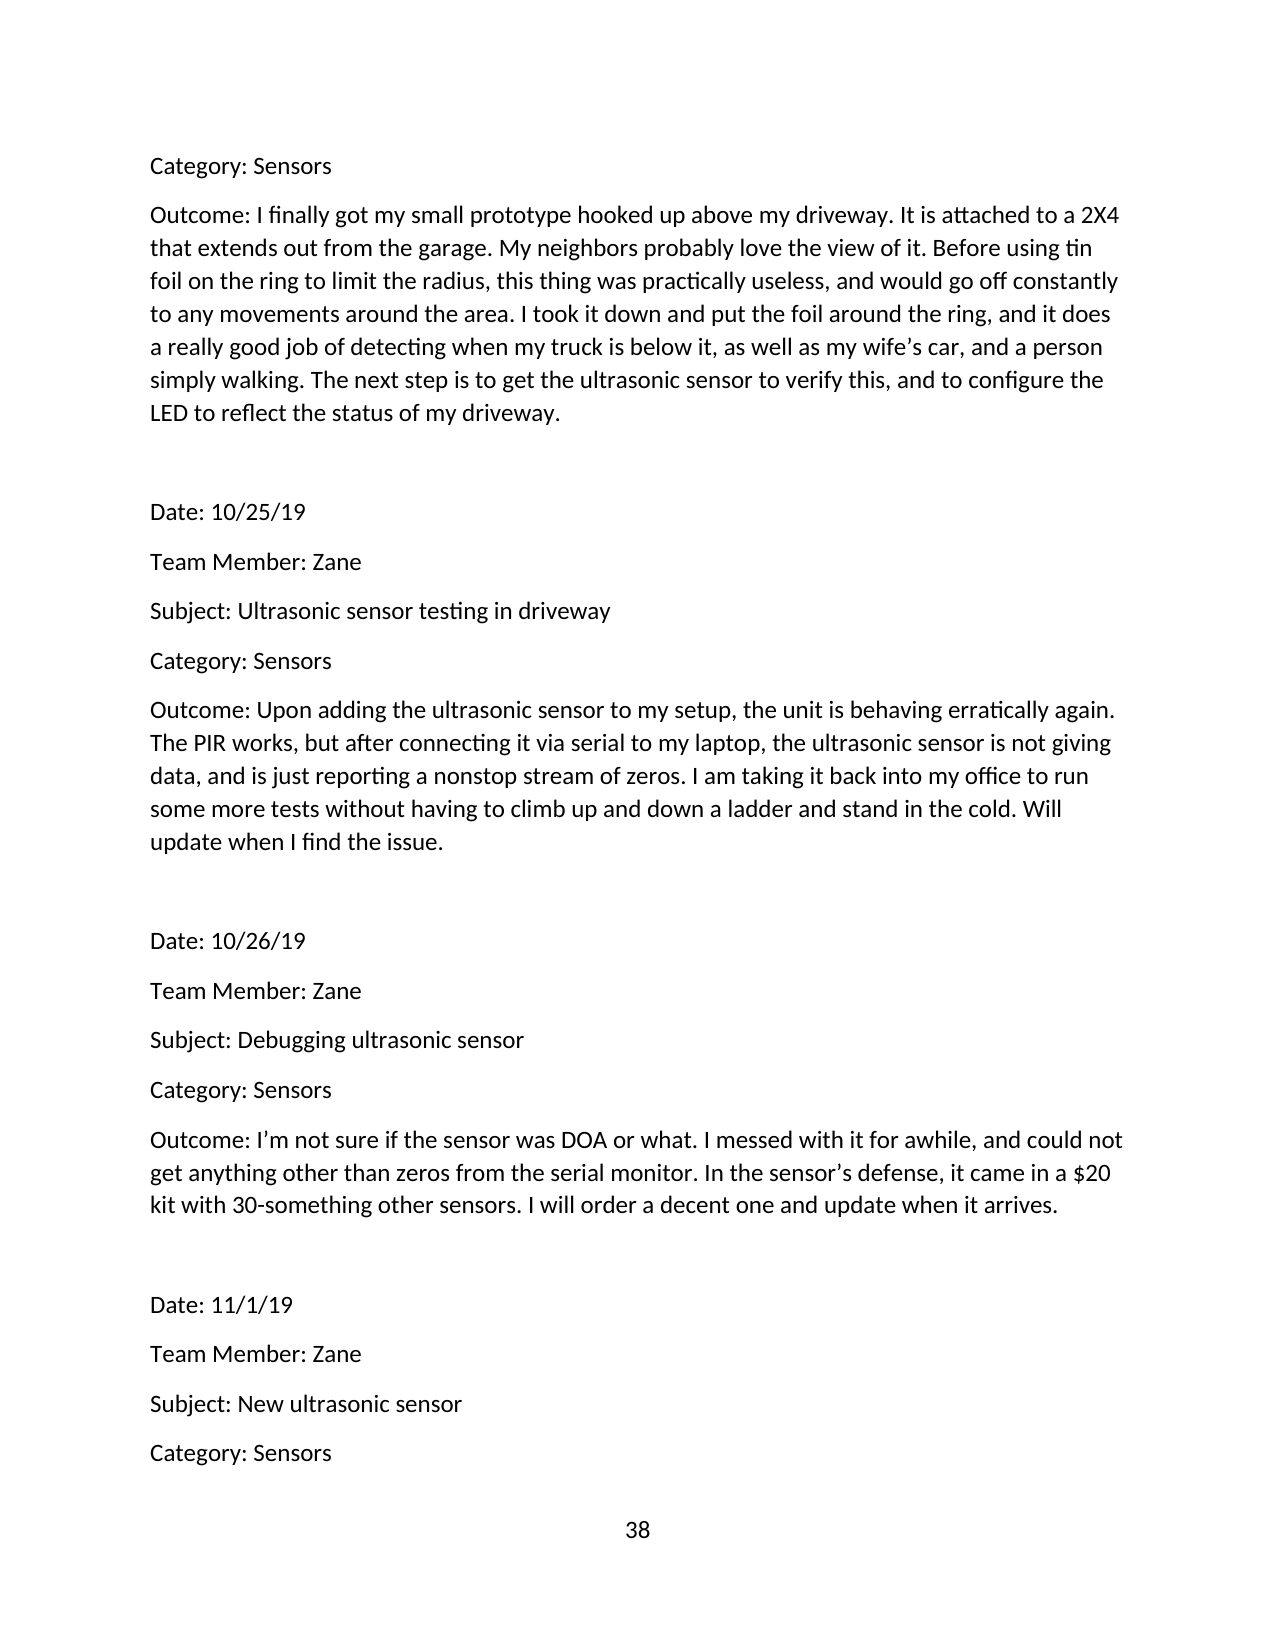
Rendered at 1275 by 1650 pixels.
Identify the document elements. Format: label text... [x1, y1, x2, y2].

text Date: 10/25/19 [150, 496, 1125, 527]
text Outcome: I’m not sure if the sensor was DOA or what. I messed with it for awhile, and could not get anything other than zeros from the serial monitor. In the sensor’s defense, it came in a $20 kit with 30-something other sensors. I will order a decent one and update when it arrives. [150, 1124, 1125, 1220]
text Date: 11/1/19 [150, 1289, 1125, 1319]
text Category: Sensors [150, 645, 1125, 676]
text Team Member: Zane [150, 546, 1125, 576]
text Category: Sensors [150, 1074, 1125, 1105]
text Subject: Debugging ultrasonic sensor [150, 1024, 1125, 1055]
text Team Member: Zane [150, 975, 1125, 1006]
text Subject: Ultrasonic sensor testing in driveway [150, 595, 1125, 626]
text Date: 10/26/19 [150, 925, 1125, 956]
text Category: Sensors [150, 150, 1125, 181]
text Team Member: Zane [150, 1338, 1125, 1369]
text Subject: New ultrasonic sensor [150, 1388, 1125, 1418]
text Outcome: I finally got my small prototype hooked up above my driveway. It is attached to a 2X4 that extends out from the garage. My neighbors probably love the view of it. Before using tin foil on the ring to limit the radius, this thing was practically useless, and would go off constantly to any movements around the area. I took it down and put the foil around the ring, and it does a really good job of detecting when my truck is below it, as well as my wife’s car, and a person simply walking. The next step is to get the ultrasonic sensor to verify this, and to configure the LED to reflect the status of my driveway. [150, 199, 1125, 428]
text Category: Sensors [150, 1437, 1125, 1468]
text Outcome: Upon adding the ultrasonic sensor to my setup, the unit is behaving erratically again. The PIR works, but after connecting it via serial to my laptop, the ultrasonic sensor is not giving data, and is just reporting a nonstop stream of zeros. I am taking it back into my office to run some more tests without having to climb up and down a ladder and stand in the cold. Will update when I find the issue. [150, 694, 1125, 857]
